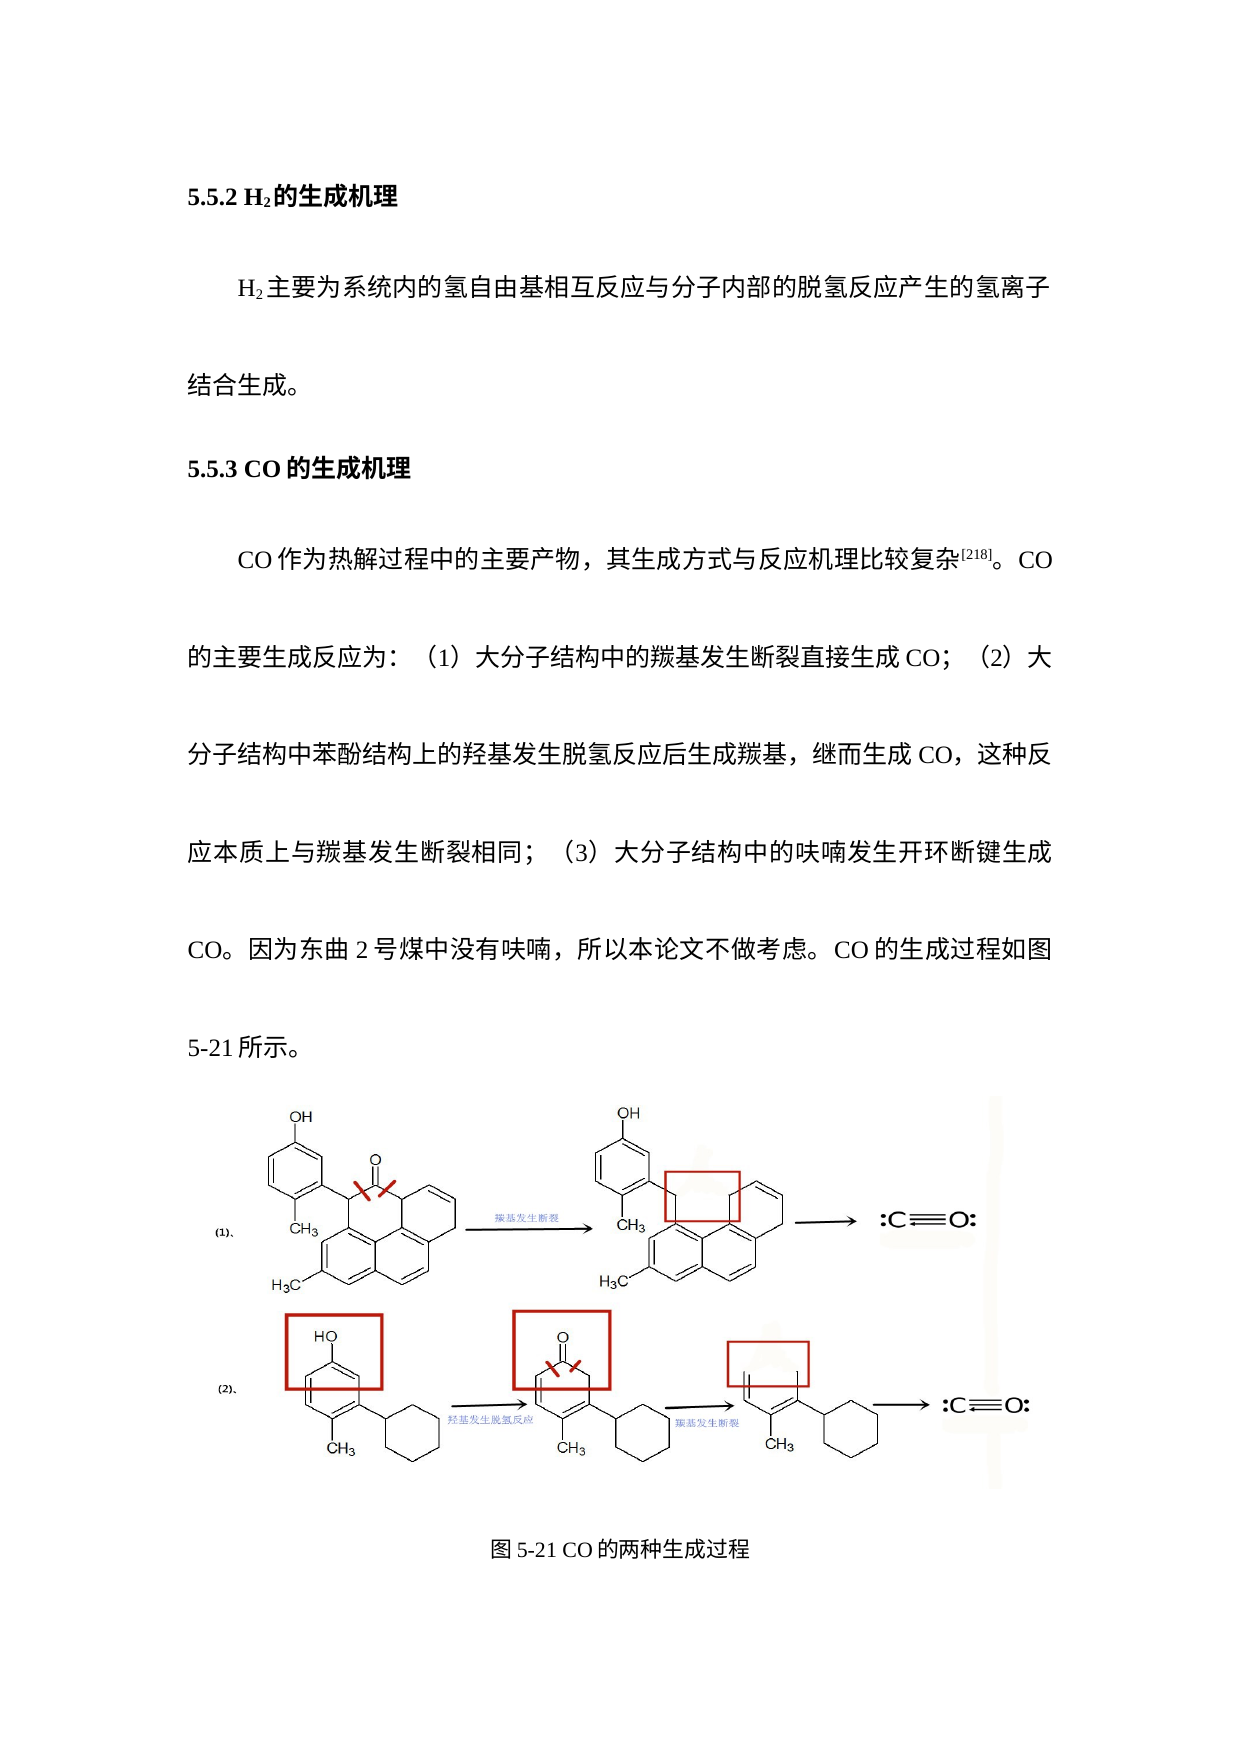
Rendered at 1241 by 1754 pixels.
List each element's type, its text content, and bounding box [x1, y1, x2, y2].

text 5.5.3 CO的生成机理 [187, 434, 1053, 499]
picture [202, 1096, 1039, 1489]
text H2主要为系统内的氢自由基相互反应与分子内部的脱氢反应产生的氢离子结合生成。 [187, 253, 1053, 416]
text 图5-21 CO的两种生成过程 [187, 1532, 1053, 1564]
text 5.5.2 H2的生成机理 [187, 162, 1053, 227]
text CO作为热解过程中的主要产物，其生成方式与反应机理比较复杂[218]。CO的主要生成反应为：（1）大分子结构中的羰基发生断裂直接生成CO；（2）大分子结构中苯酚结构上的羟基发生脱氢反应后生成羰基，继而生成CO，这种反应本质上与羰基发生断裂相同；（3）大分子结构中的呋喃发生开环断键生成CO。因为东曲2号煤中没有呋喃，所以本论文不做考虑。CO的生成过程如图5-21所示。 [187, 526, 1053, 1078]
